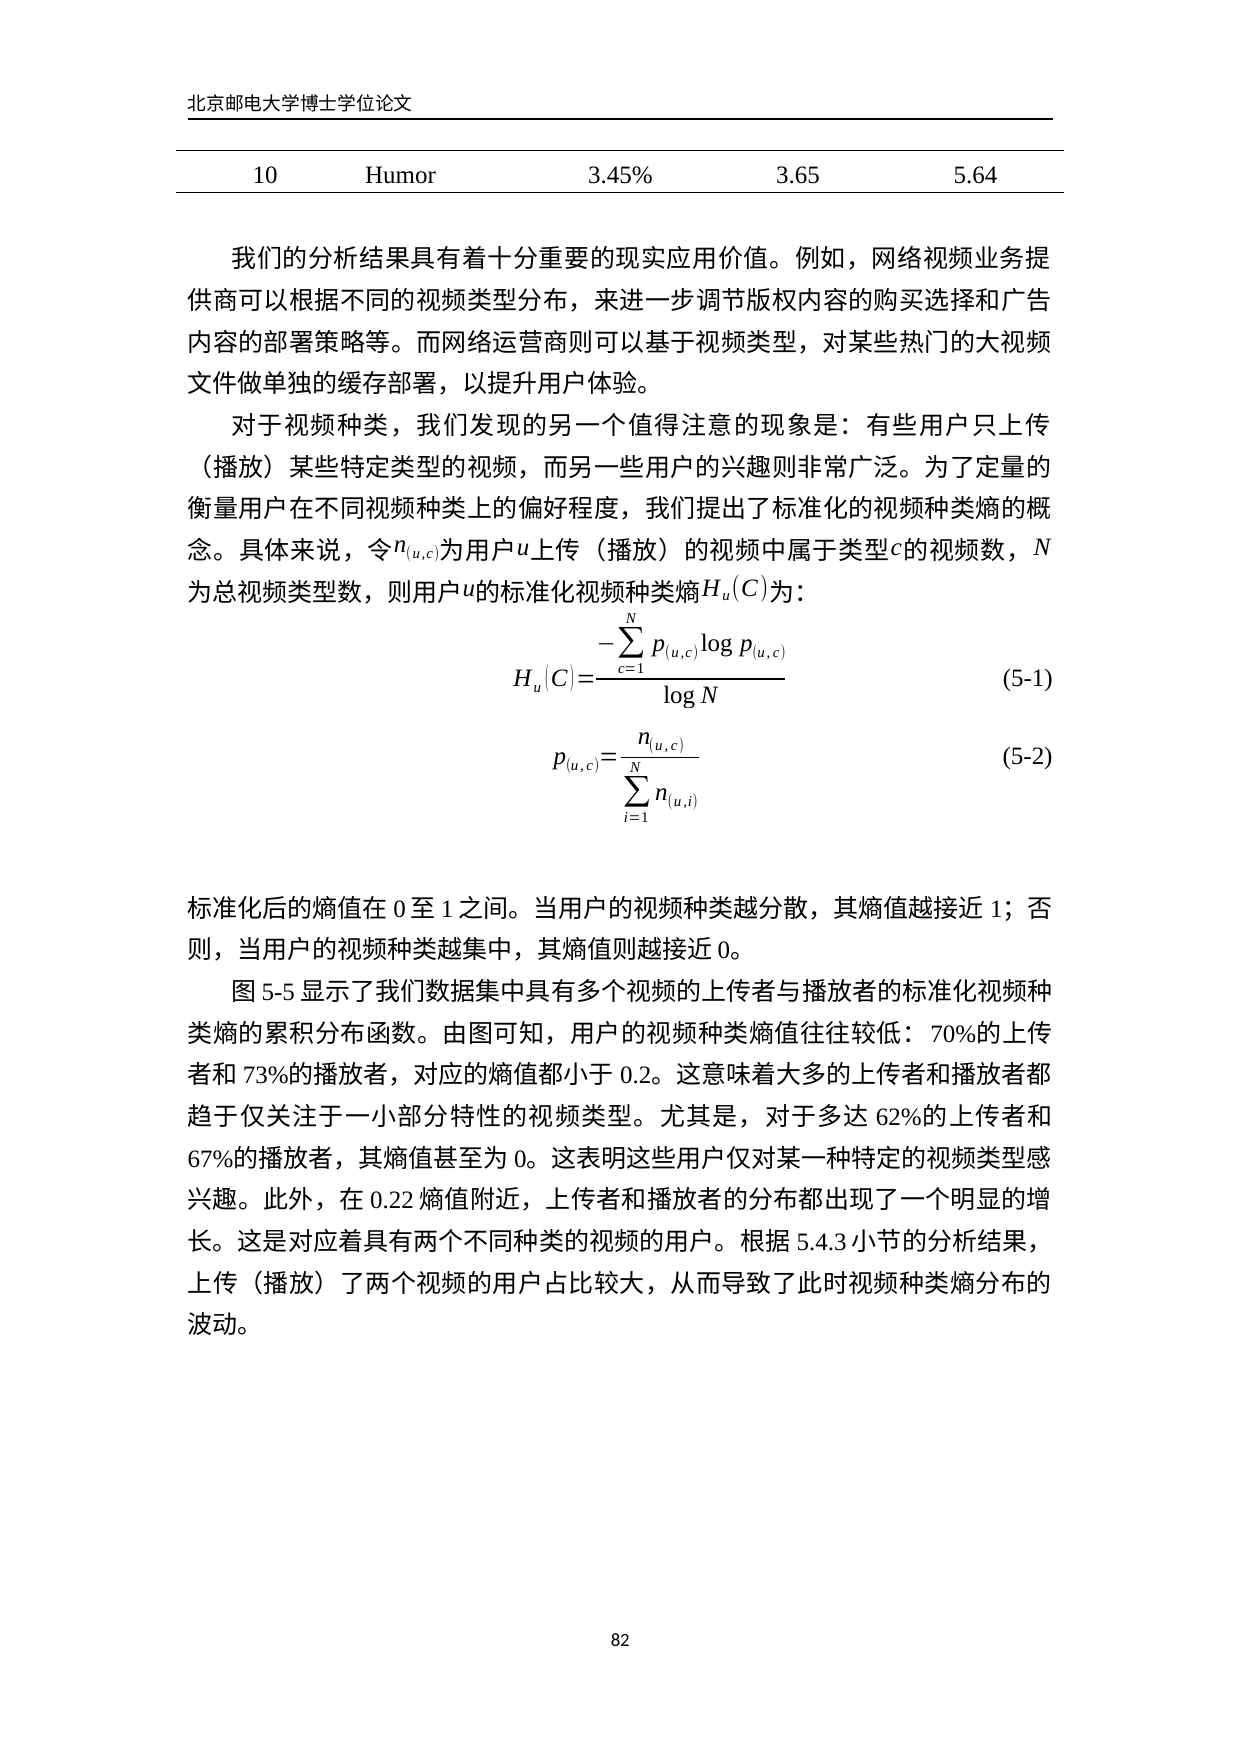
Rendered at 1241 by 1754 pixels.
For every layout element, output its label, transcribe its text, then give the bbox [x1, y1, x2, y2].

table_cell 5.64 [886, 151, 1064, 192]
table_cell 3.65 [709, 151, 886, 192]
text 我们的分析结果具有着十分重要的现实应用价值。例如，网络视频业务提供商可以根据不同的视频类型分布，来进一步调节版权内容的购买选择和广告内容的部署策略等。而网络运营商则可以基于视频类型，对某些热门的大视频文件做单独的缓存部署，以提升用户体验。 [187, 234, 1053, 401]
text 标准化后的熵值在0至1之间。当用户的视频种类越分散，其熵值越接近1；否则，当用户的视频种类越集中，其熵值则越接近0。 [187, 884, 1053, 967]
table_cell Humor [354, 151, 531, 192]
table_cell 3.45% [531, 151, 709, 192]
text 对于视频种类，我们发现的另一个值得注意的现象是：有些用户只上传（播放）某些特定类型的视频，而另一些用户的兴趣则非常广泛。为了定量的衡量用户在不同视频种类上的偏好程度，我们提出了标准化的视频种类熵的概念。具体来说，令为用户上传（播放）的视频中属于类型的视频数，为总视频类型数，则用户的标准化视频种类熵为： [187, 401, 1053, 609]
text 图5-5显示了我们数据集中具有多个视频的上传者与播放者的标准化视频种类熵的累积分布函数。由图可知，用户的视频种类熵值往往较低：70%的上传者和73%的播放者，对应的熵值都小于0.2。这意味着大多的上传者和播放者都趋于仅关注于一小部分特性的视频类型。尤其是，对于多达62%的上传者和67%的播放者，其熵值甚至为0。这表明这些用户仅对某一种特定的视频类型感兴趣。此外，在0.22熵值附近，上传者和播放者的分布都出现了一个明显的增长。这是对应着具有两个不同种类的视频的用户。根据5.4.3小节的分析结果，上传（播放）了两个视频的用户占比较大，从而导致了此时视频种类熵分布的波动。 [187, 967, 1053, 1342]
table_cell 10 [176, 151, 354, 192]
